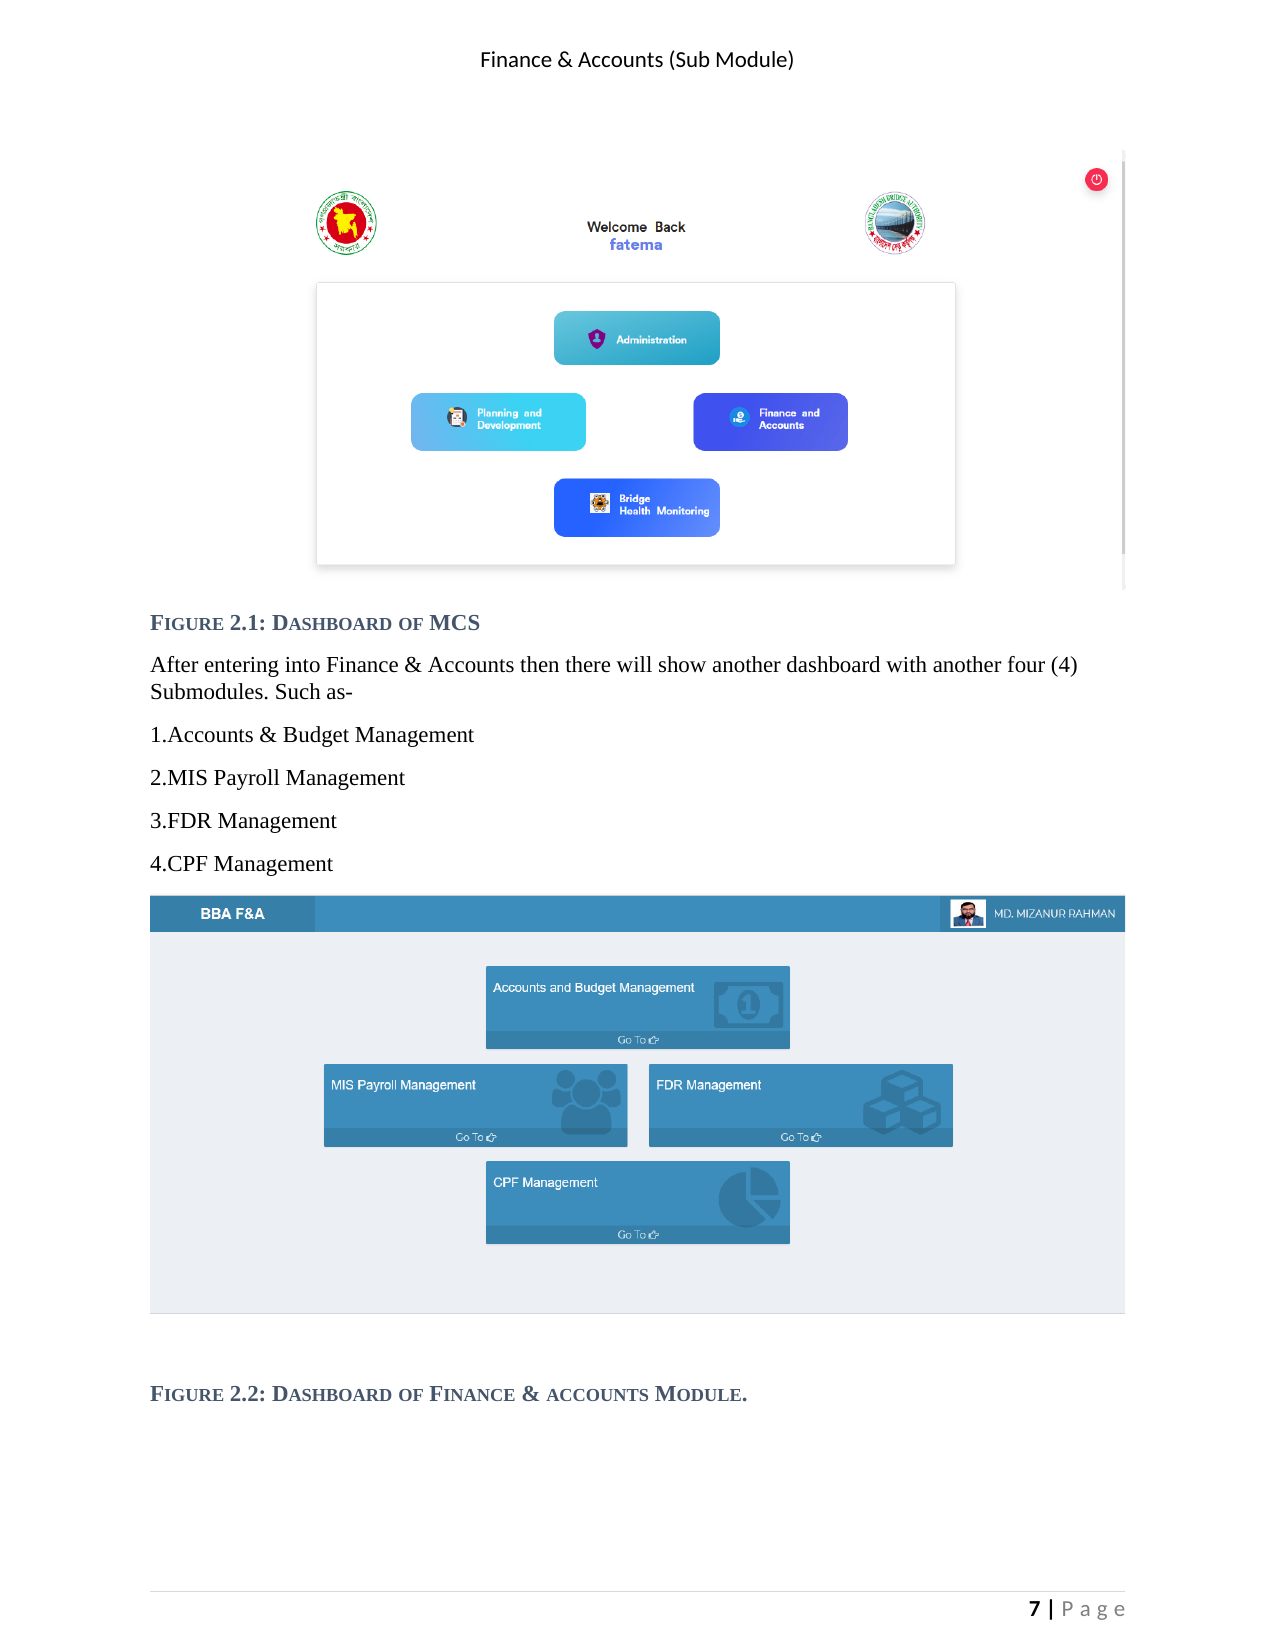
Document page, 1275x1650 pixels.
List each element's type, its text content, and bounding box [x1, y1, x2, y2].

text 3.FDR Management [150, 807, 1125, 833]
text Figure 2.2: Dashboard of Finance & accounts Module. [150, 1380, 1125, 1407]
text 4.CPF Management [150, 850, 1125, 876]
picture [150, 893, 1125, 1317]
text 2.MIS Payroll Management [150, 764, 1125, 790]
text Figure 2.1: Dashboard of MCS [150, 608, 1125, 635]
text 1.Accounts & Budget Management [150, 721, 1125, 747]
picture [150, 150, 1125, 590]
text After entering into Finance & Accounts then there will show another dashboard with another four (4) Submodules. Such as- [150, 652, 1125, 704]
